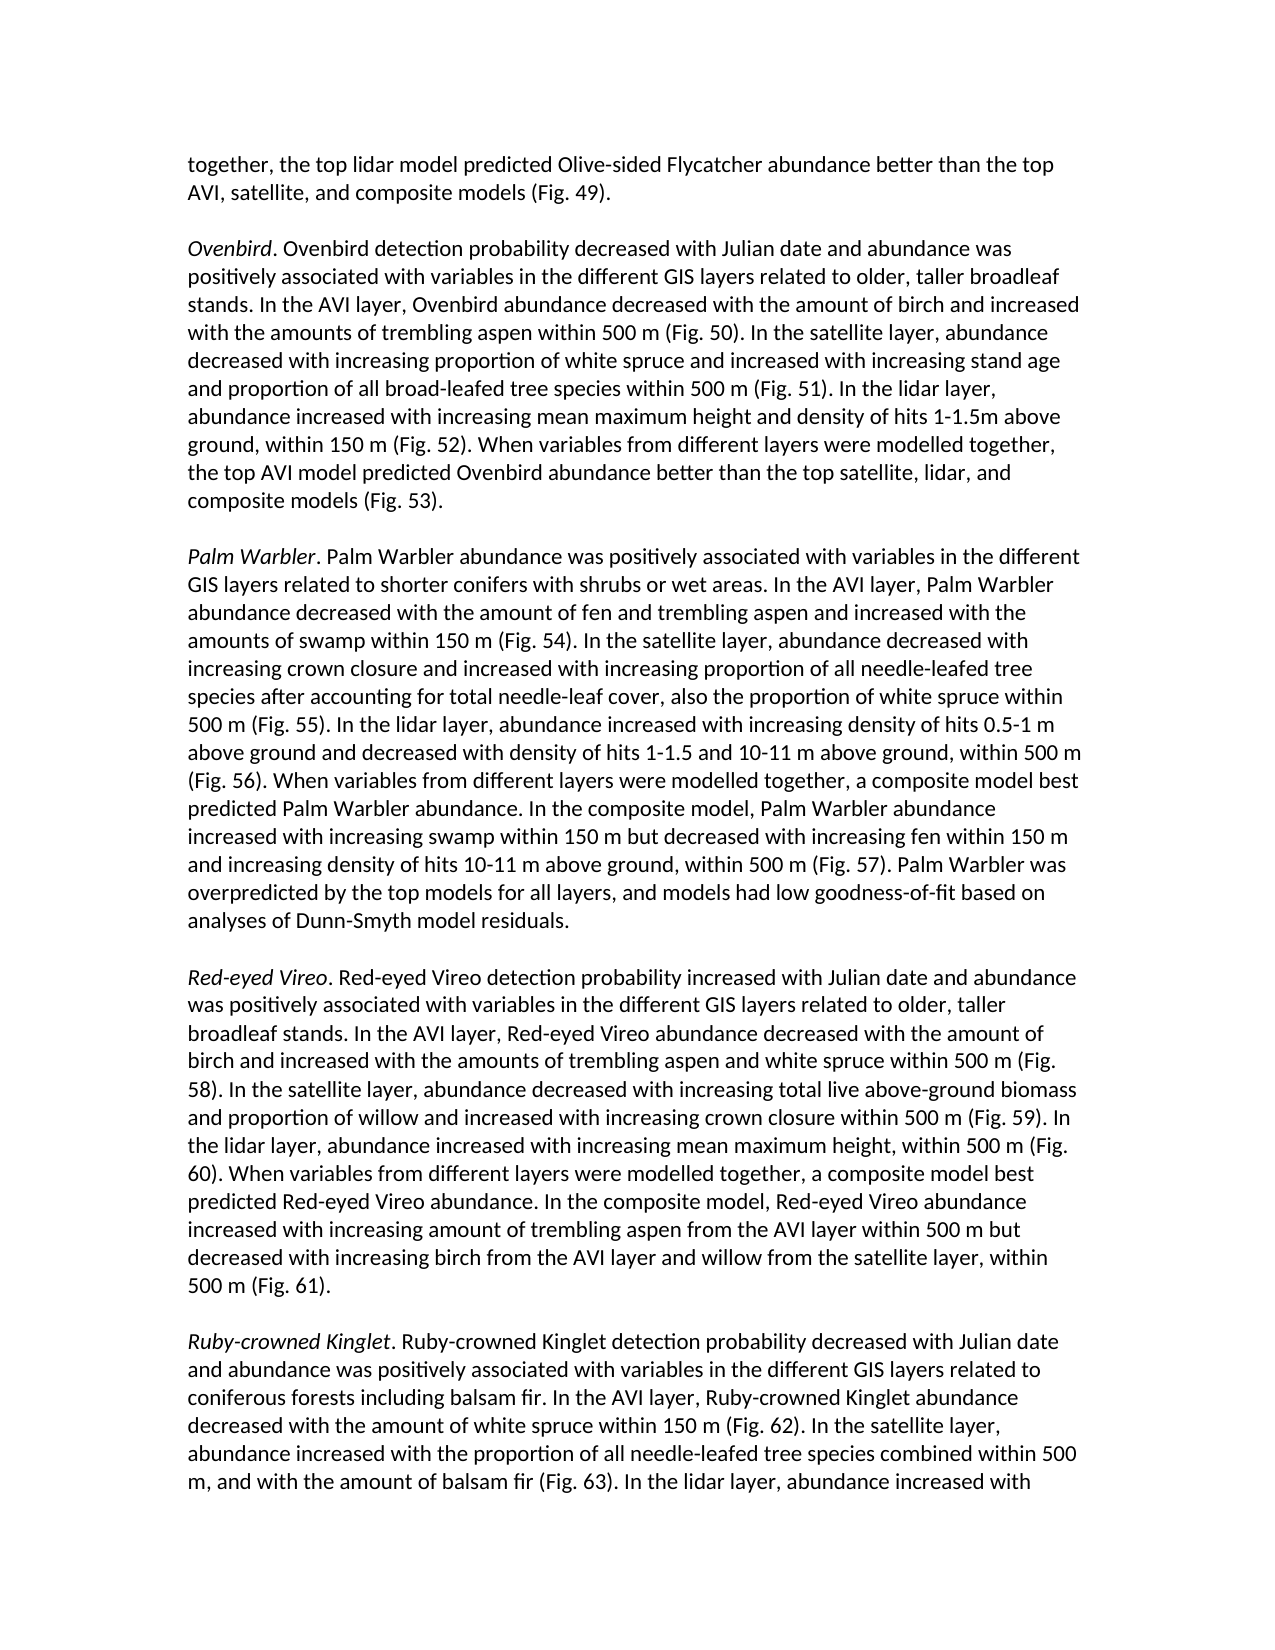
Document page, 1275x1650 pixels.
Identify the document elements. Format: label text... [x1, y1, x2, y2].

text Ovenbird. Ovenbird detection probability decreased with Julian date and abundance was positively associated with variables in the different GIS layers related to older, taller broadleaf stands. In the AVI layer, Ovenbird abundance decreased with the amount of birch and increased with the amounts of trembling aspen within 500 m (Fig. 50). In the satellite layer, abundance decreased with increasing proportion of white spruce and increased with increasing stand age and proportion of all broad-leafed tree species within 500 m (Fig. 51). In the lidar layer, abundance increased with increasing mean maximum height and density of hits 1-1.5m above ground, within 150 m (Fig. 52). When variables from different layers were modelled together, the top AVI model predicted Ovenbird abundance better than the top satellite, lidar, and composite models (Fig. 53). [187, 234, 1087, 514]
text Palm Warbler. Palm Warbler abundance was positively associated with variables in the different GIS layers related to shorter conifers with shrubs or wet areas. In the AVI layer, Palm Warbler abundance decreased with the amount of fen and trembling aspen and increased with the amounts of swamp within 150 m (Fig. 54). In the satellite layer, abundance decreased with increasing crown closure and increased with increasing proportion of all needle-leafed tree species after accounting for total needle-leaf cover, also the proportion of white spruce within 500 m (Fig. 55). In the lidar layer, abundance increased with increasing density of hits 0.5-1 m above ground and decreased with density of hits 1-1.5 and 10-11 m above ground, within 500 m (Fig. 56). When variables from different layers were modelled together, a composite model best predicted Palm Warbler abundance. In the composite model, Palm Warbler abundance increased with increasing swamp within 150 m but decreased with increasing fen within 150 m and increasing density of hits 10-11 m above ground, within 500 m (Fig. 57). Palm Warbler was overpredicted by the top models for all layers, and models had low goodness-of-fit based on analyses of Dunn-Smyth model residuals. [187, 542, 1087, 934]
text Red-eyed Vireo. Red-eyed Vireo detection probability increased with Julian date and abundance was positively associated with variables in the different GIS layers related to older, taller broadleaf stands. In the AVI layer, Red-eyed Vireo abundance decreased with the amount of birch and increased with the amounts of trembling aspen and white spruce within 500 m (Fig. 58). In the satellite layer, abundance decreased with increasing total live above-ground biomass and proportion of willow and increased with increasing crown closure within 500 m (Fig. 59). In the lidar layer, abundance increased with increasing mean maximum height, within 500 m (Fig. 60). When variables from different layers were modelled together, a composite model best predicted Red-eyed Vireo abundance. In the composite model, Red-eyed Vireo abundance increased with increasing amount of trembling aspen from the AVI layer within 500 m but decreased with increasing birch from the AVI layer and willow from the satellite layer, within 500 m (Fig. 61). [187, 963, 1087, 1299]
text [187, 150, 1087, 206]
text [187, 1327, 1087, 1495]
